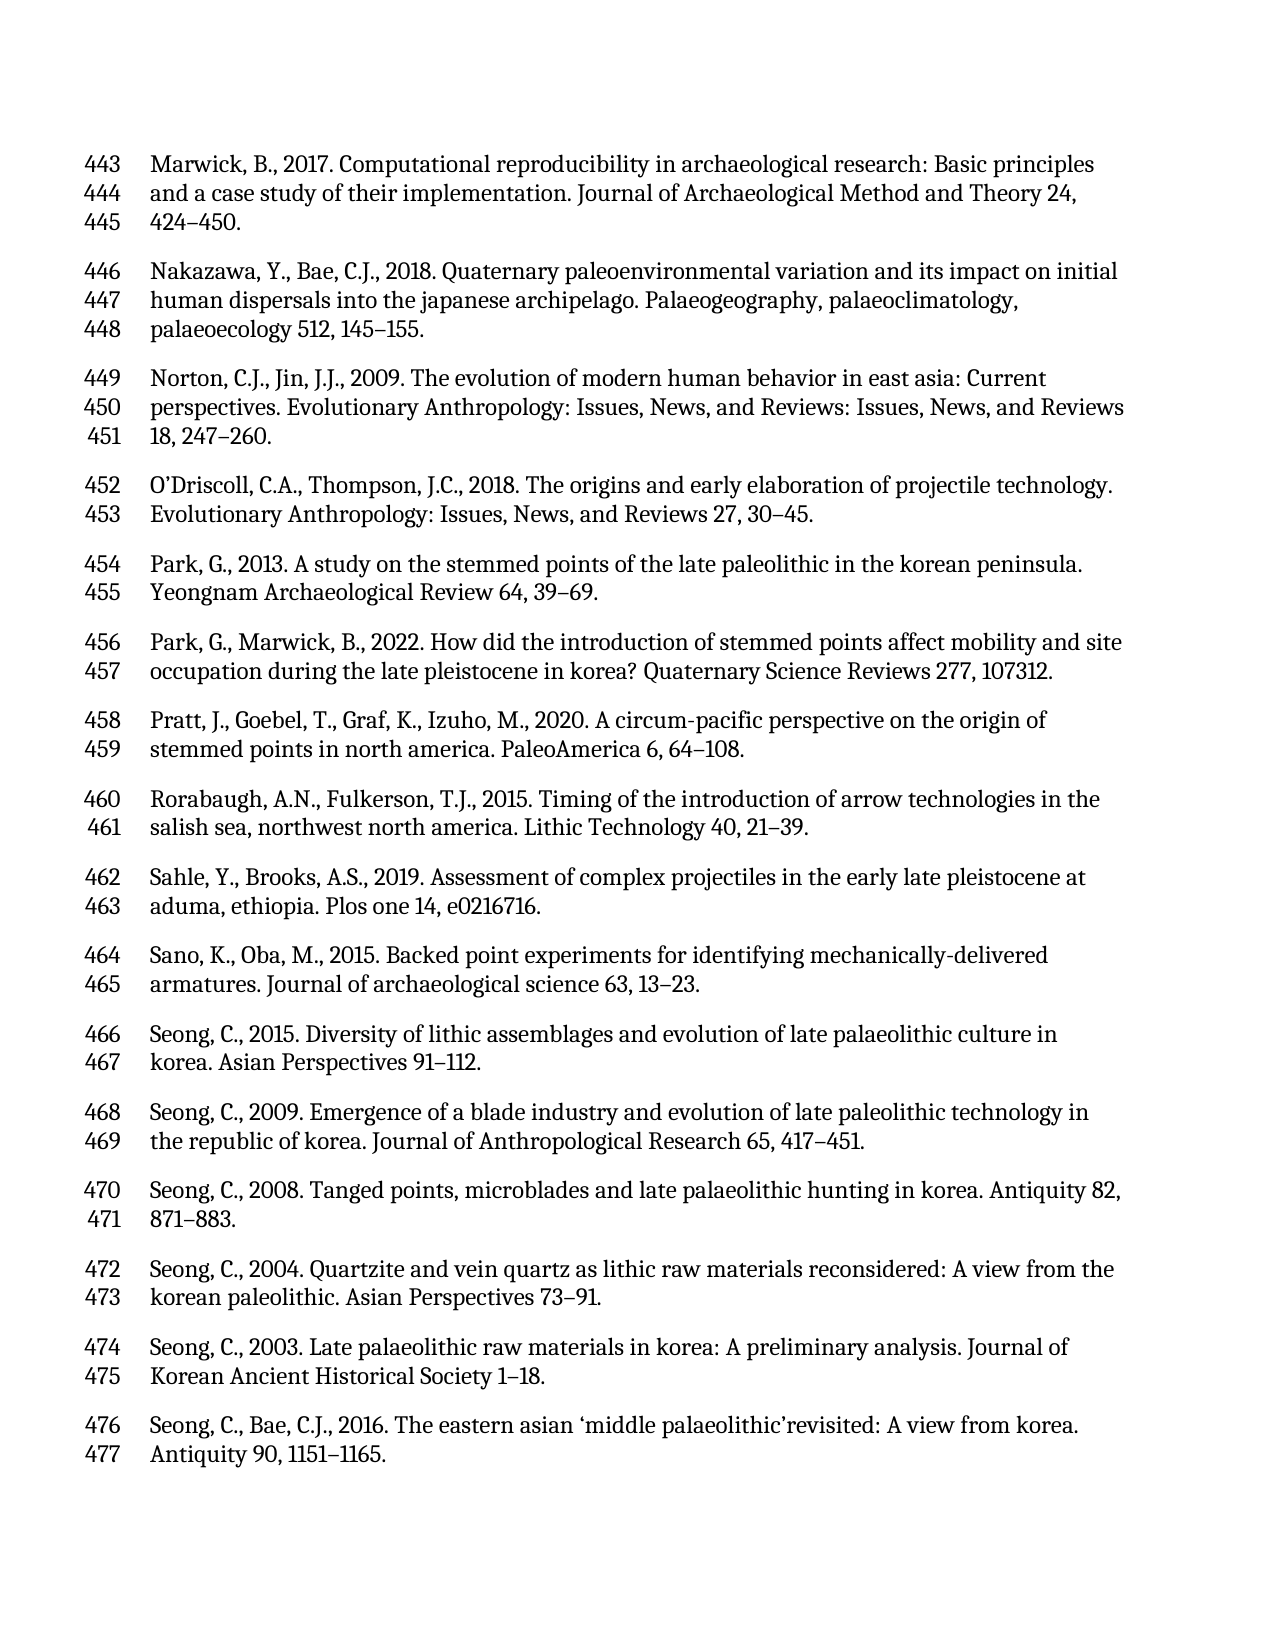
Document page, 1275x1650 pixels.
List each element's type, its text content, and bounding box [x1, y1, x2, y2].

text Nakazawa, Y., Bae, C.J., 2018. Quaternary paleoenvironmental variation and its impact on initial human dispersals into the japanese archipelago. Palaeogeography, palaeoclimatology, palaeoecology 512, 145–155. [150, 257, 1125, 343]
text Park, G., Marwick, B., 2022. How did the introduction of stemmed points affect mobility and site occupation during the late pleistocene in korea? Quaternary Science Reviews 277, 107312. [150, 628, 1125, 685]
text Rorabaugh, A.N., Fulkerson, T.J., 2015. Timing of the introduction of arrow technologies in the salish sea, northwest north america. Lithic Technology 40, 21–39. [150, 784, 1125, 842]
text Seong, C., Bae, C.J., 2016. The eastern asian ‘middle palaeolithic’revisited: A view from korea. Antiquity 90, 1151–1165. [150, 1411, 1125, 1469]
text Seong, C., 2003. Late palaeolithic raw materials in korea: A preliminary analysis. Journal of Korean Ancient Historical Society 1–18. [150, 1333, 1125, 1390]
text Pratt, J., Goebel, T., Graf, K., Izuho, M., 2020. A circum-pacific perspective on the origin of stemmed points in north america. PaleoAmerica 6, 64–108. [150, 706, 1125, 764]
text Seong, C., 2009. Emergence of a blade industry and evolution of late paleolithic technology in the republic of korea. Journal of Anthropological Research 65, 417–451. [150, 1098, 1125, 1155]
text Sano, K., Oba, M., 2015. Backed point experiments for identifying mechanically-delivered armatures. Journal of archaeological science 63, 13–23. [150, 941, 1125, 999]
text Seong, C., 2008. Tanged points, microblades and late palaeolithic hunting in korea. Antiquity 82, 871–883. [150, 1176, 1125, 1234]
text O’Driscoll, C.A., Thompson, J.C., 2018. The origins and early elaboration of projectile technology. Evolutionary Anthropology: Issues, News, and Reviews 27, 30–45. [150, 471, 1125, 529]
text Seong, C., 2004. Quartzite and vein quartz as lithic raw materials reconsidered: A view from the korean paleolithic. Asian Perspectives 73–91. [150, 1254, 1125, 1312]
text Norton, C.J., Jin, J.J., 2009. The evolution of modern human behavior in east asia: Current perspectives. Evolutionary Anthropology: Issues, News, and Reviews: Issues, News, and Reviews 18, 247–260. [150, 364, 1125, 450]
text Sahle, Y., Brooks, A.S., 2019. Assessment of complex projectiles in the early late pleistocene at aduma, ethiopia. Plos one 14, e0216716. [150, 863, 1125, 920]
text Seong, C., 2015. Diversity of lithic assemblages and evolution of late palaeolithic culture in korea. Asian Perspectives 91–112. [150, 1019, 1125, 1077]
text Park, G., 2013. A study on the stemmed points of the late paleolithic in the korean peninsula. Yeongnam Archaeological Review 64, 39–69. [150, 549, 1125, 607]
text Marwick, B., 2017. Computational reproducibility in archaeological research: Basic principles and a case study of their implementation. Journal of Archaeological Method and Theory 24, 424–450. [150, 150, 1125, 236]
